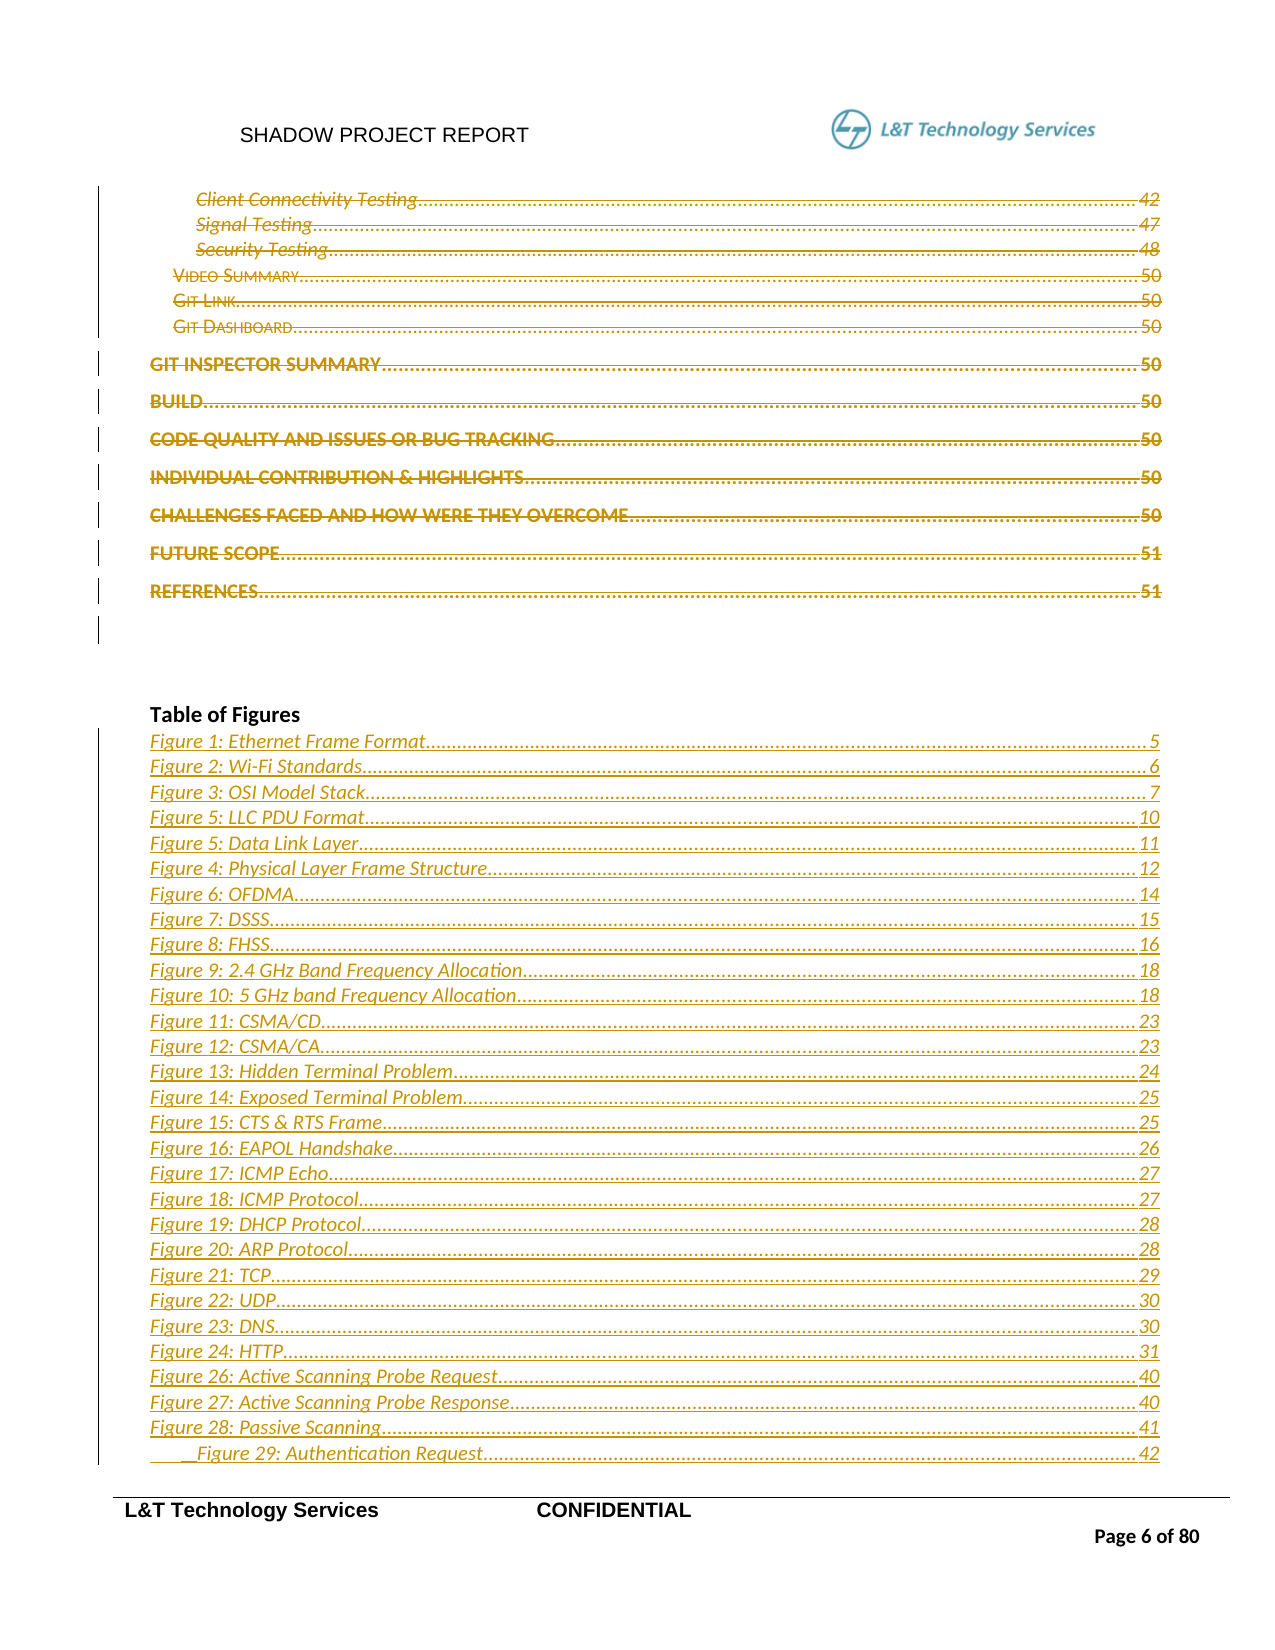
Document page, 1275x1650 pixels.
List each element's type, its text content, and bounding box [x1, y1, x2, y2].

text Table of Figures [112, 700, 1162, 728]
picture [829, 98, 1097, 162]
